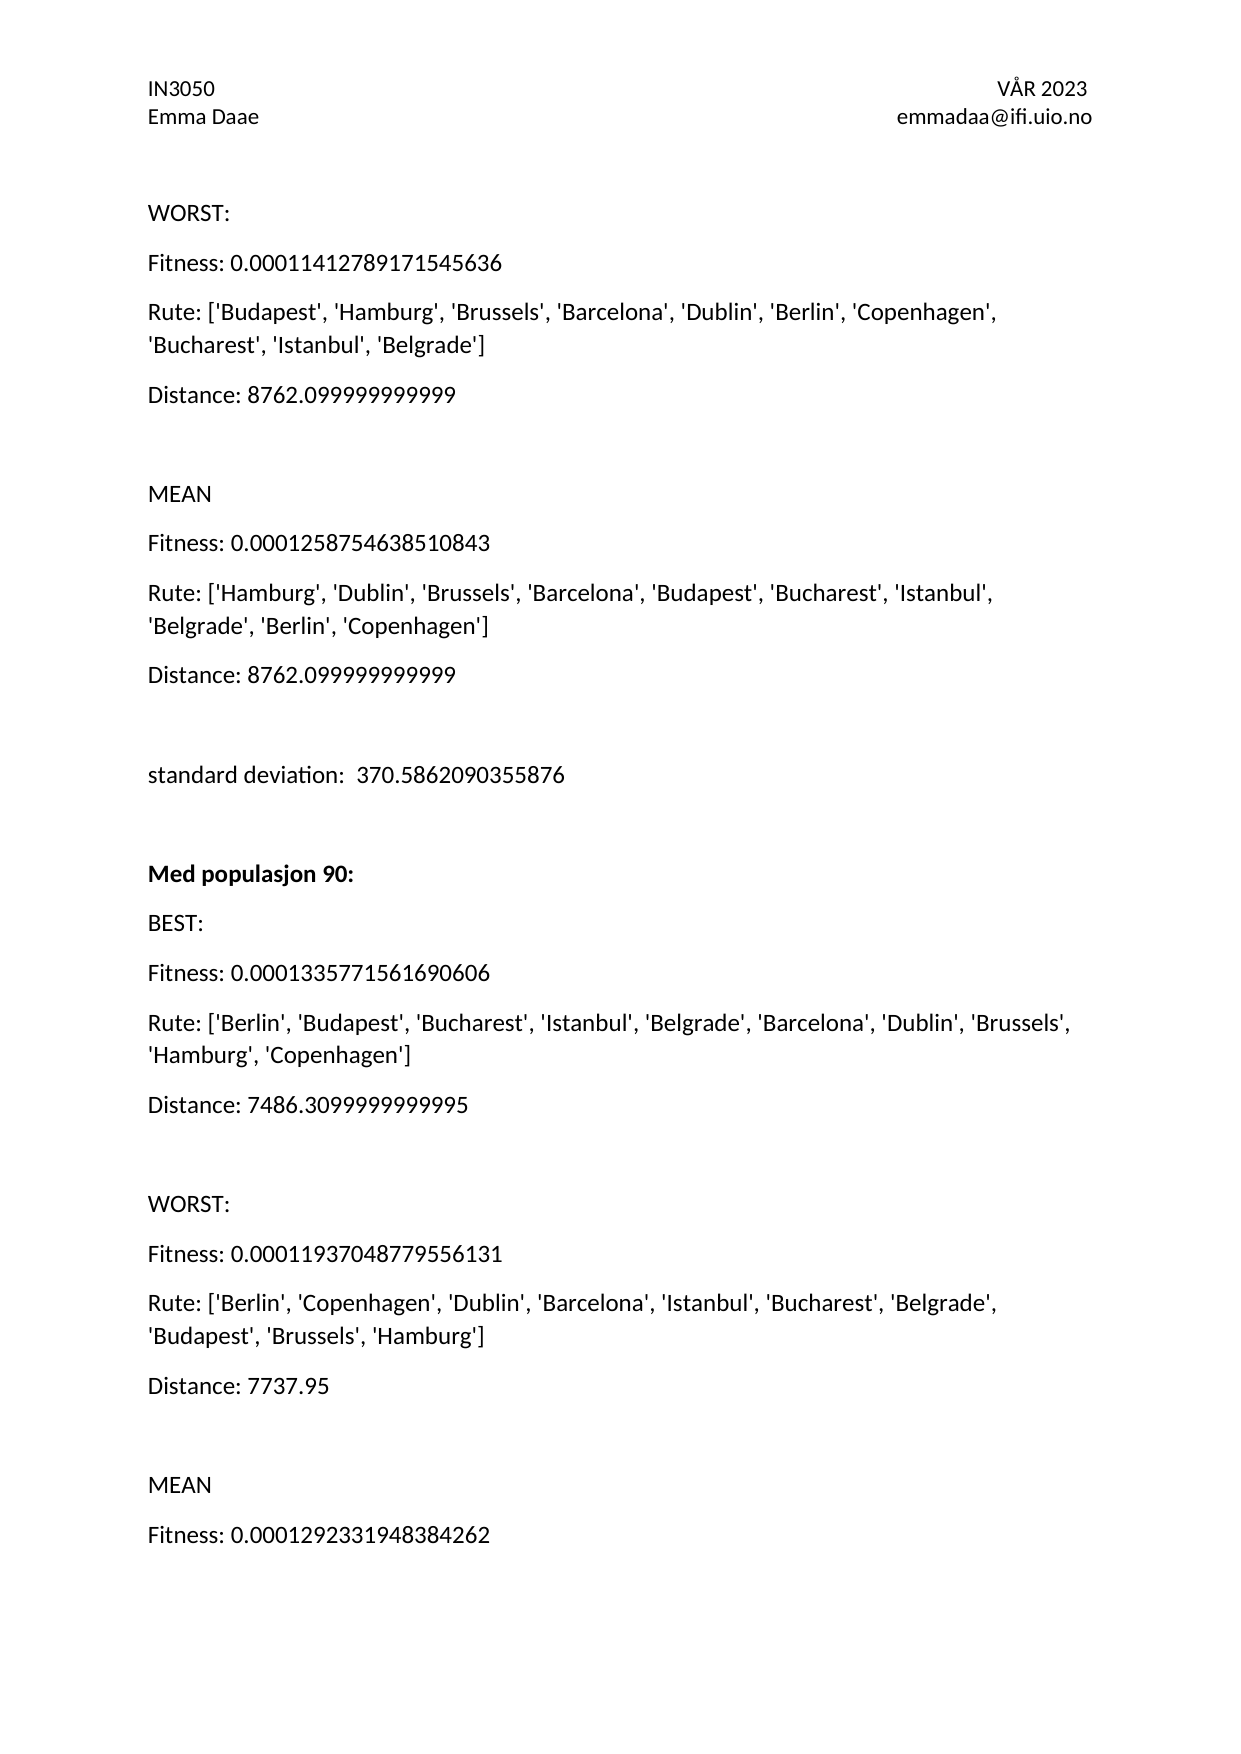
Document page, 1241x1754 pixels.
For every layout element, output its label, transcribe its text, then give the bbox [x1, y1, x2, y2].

text Distance: 8762.099999999999 [148, 660, 1093, 690]
text WORST: [148, 197, 1093, 228]
text MEAN [148, 478, 1093, 508]
text Fitness: 0.0001292331948384262 [148, 1519, 1093, 1549]
text BEST: [148, 908, 1093, 938]
text Fitness: 0.0001258754638510843 [148, 528, 1093, 558]
text Fitness: 0.00011412789171545636 [148, 247, 1093, 277]
text WORST: [148, 1188, 1093, 1219]
text Rute: ['Berlin', 'Budapest', 'Bucharest', 'Istanbul', 'Belgrade', 'Barcelona', 'Dublin', 'Brussels', 'Hamburg', 'Copenhagen'] [148, 1007, 1093, 1070]
text Distance: 7737.95 [148, 1370, 1093, 1401]
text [148, 296, 1093, 360]
text Distance: 7486.3099999999995 [148, 1089, 1093, 1120]
text standard deviation: 370.5862090355876 [148, 759, 1093, 789]
text Med populasjon 90: [148, 858, 1093, 888]
text Rute: ['Hamburg', 'Dublin', 'Brussels', 'Barcelona', 'Budapest', 'Bucharest', 'Istanbul', 'Belgrade', 'Berlin', 'Copenhagen'] [148, 577, 1093, 641]
text Fitness: 0.0001335771561690606 [148, 957, 1093, 988]
text MEAN [148, 1469, 1093, 1500]
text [148, 1288, 1093, 1351]
text Fitness: 0.00011937048779556131 [148, 1238, 1093, 1268]
text Distance: 8762.099999999999 [148, 379, 1093, 409]
